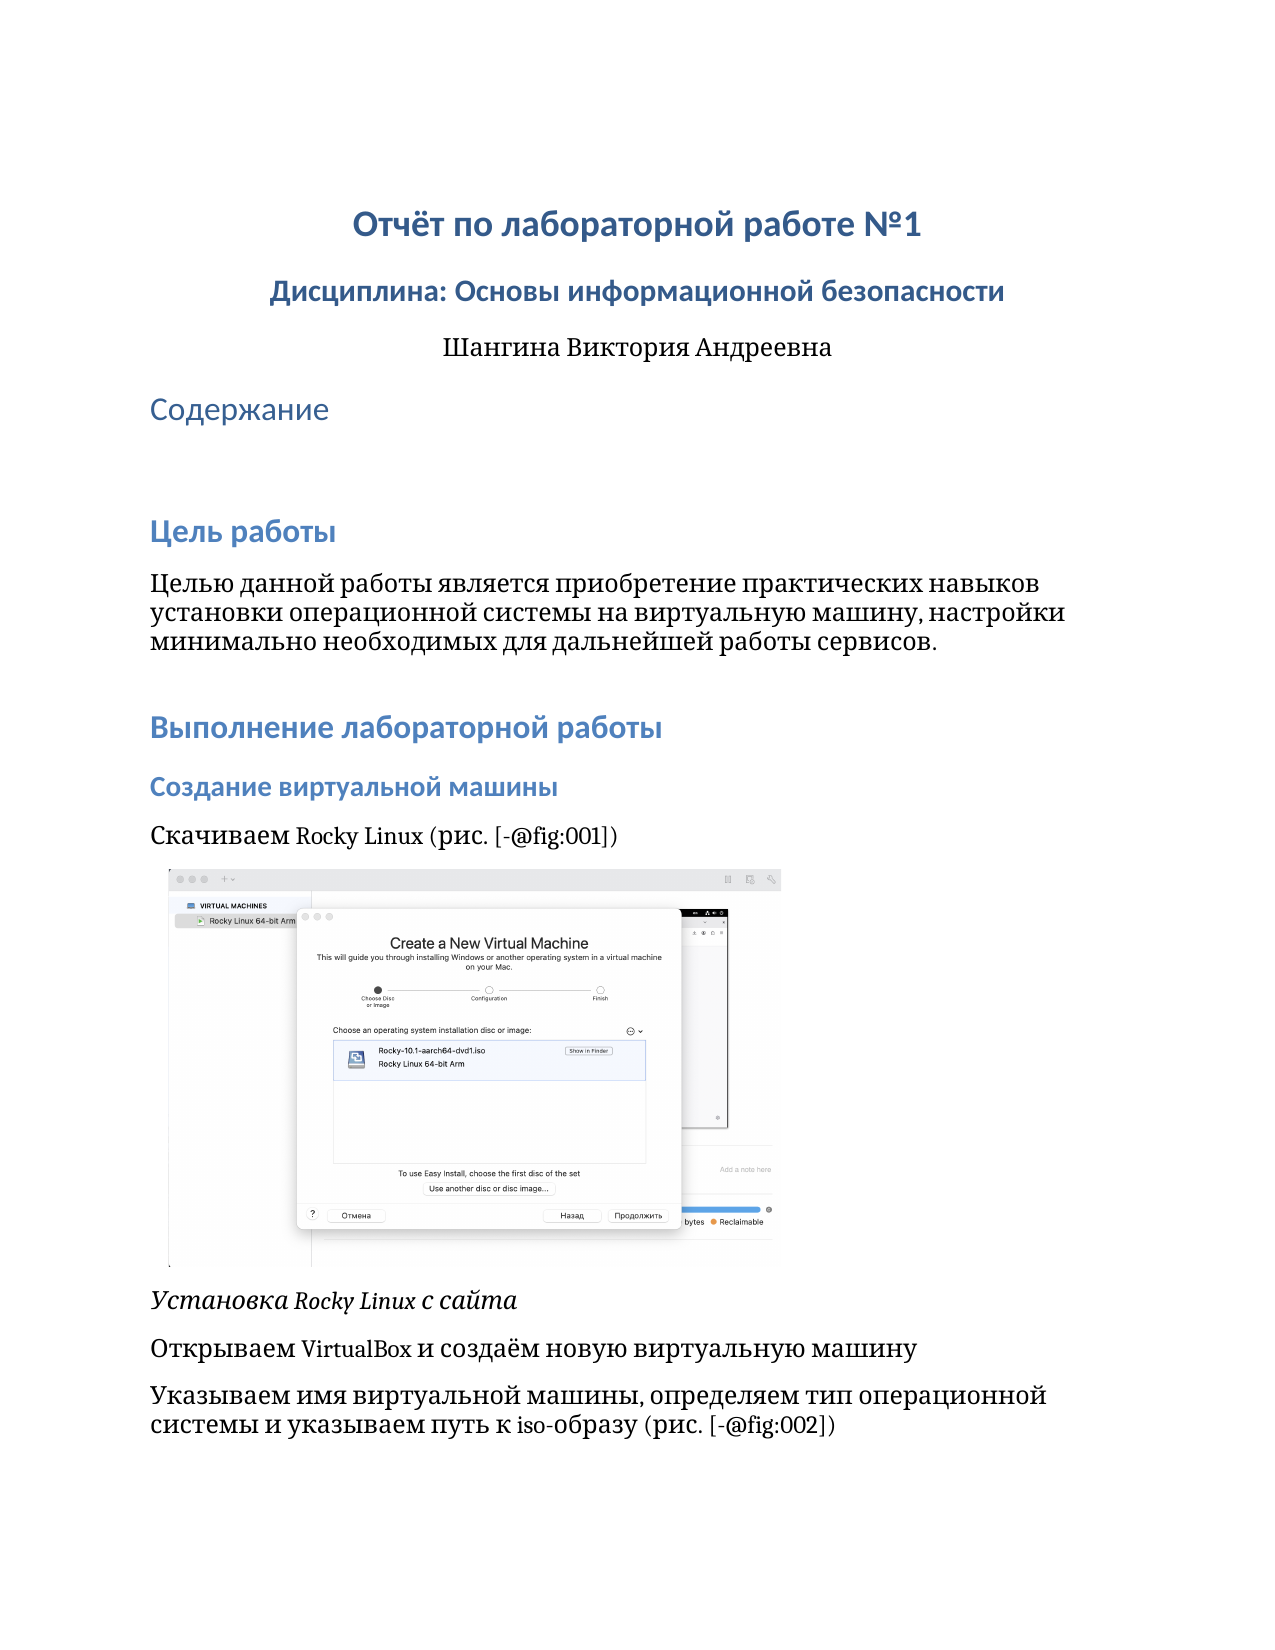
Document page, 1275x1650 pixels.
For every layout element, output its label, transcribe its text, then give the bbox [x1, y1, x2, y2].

subtitle Создание виртуальной машины [150, 768, 1125, 803]
text Установка Rocky Linux с сайта [150, 1287, 1125, 1316]
title Отчёт по лабораторной работе №1 [150, 200, 1125, 246]
subtitle Выполнение лабораторной работы [150, 706, 1125, 747]
text Открываем VirtualBox и создаём новую виртуальную машину [150, 1334, 1125, 1363]
picture [168, 869, 782, 1267]
text Скачиваем Rocky Linux (рис. [-@fig:001]) [150, 822, 1125, 851]
subtitle Цель работы [150, 510, 1125, 551]
text Указываем имя виртуальной машины, определяем тип операционной системы и указываем путь к iso-образу (рис. [-@fig:002]) [150, 1382, 1125, 1439]
text Шангина Виктория Андреевна [150, 334, 1125, 363]
text Целью данной работы является приобретение практических навыков установки операционной системы на виртуальную машину, настройки минимально необходимых для дальнейшей работы сервисов. [150, 570, 1125, 656]
subtitle Дисциплина: Основы информационной безопасности [150, 271, 1125, 309]
